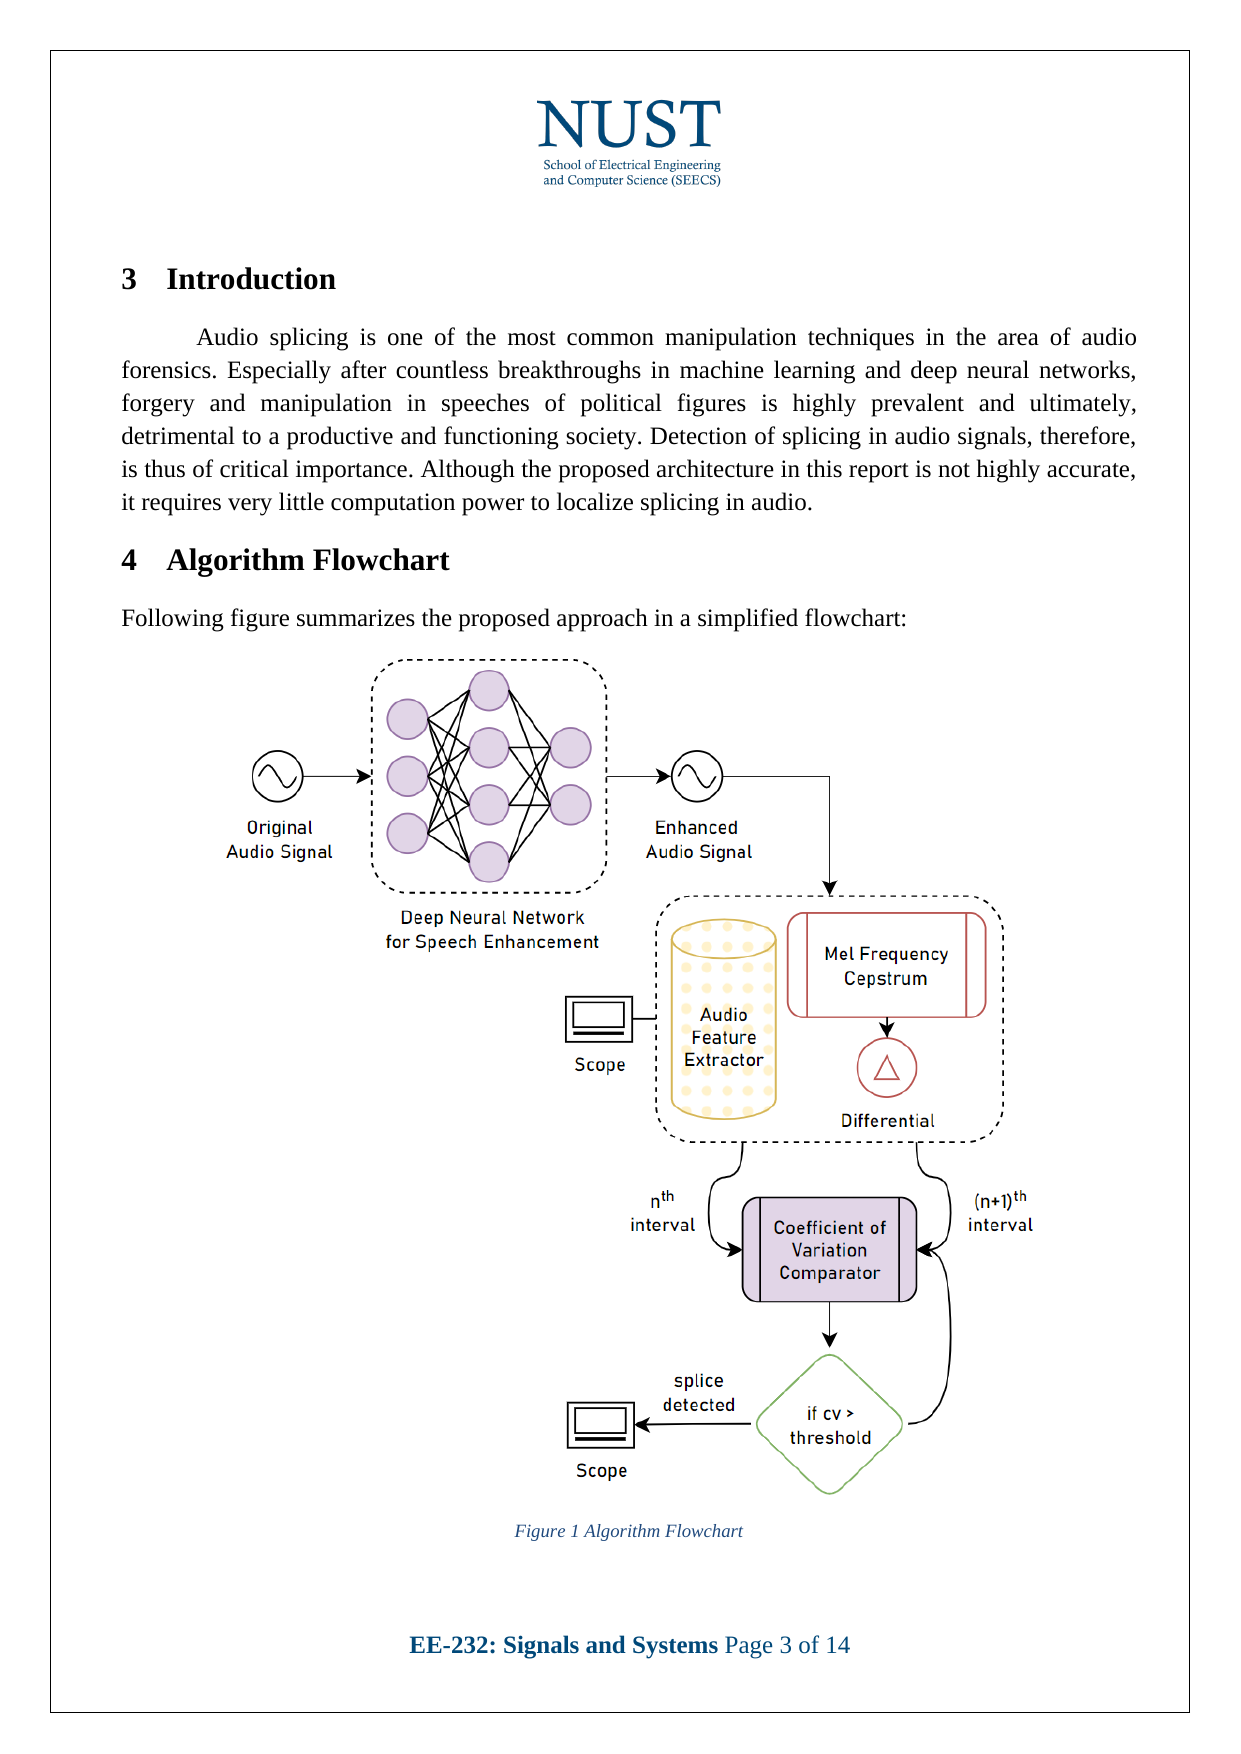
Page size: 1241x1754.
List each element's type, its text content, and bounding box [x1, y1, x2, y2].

subtitle Algorithm Flowchart [121, 541, 1138, 577]
text Audio splicing is one of the most common manipulation techniques in the area of audio forensics. Especially after countless breakthroughs in machine learning and deep neural networks, forgery and manipulation in speeches of political figures is highly prevalent and ultimately, detrimental to a productive and functioning society. Detection of splicing in audio signals, therefore, is thus of critical importance. Although the proposed architecture in this report is not highly accurate, it requires very little computation power to localize splicing in audio. [121, 322, 1138, 516]
text Following figure summarizes the proposed approach in a simplified flowchart: [121, 603, 1138, 632]
picture [530, 75, 729, 211]
picture [223, 657, 1036, 1496]
subtitle Introduction [121, 260, 1138, 296]
